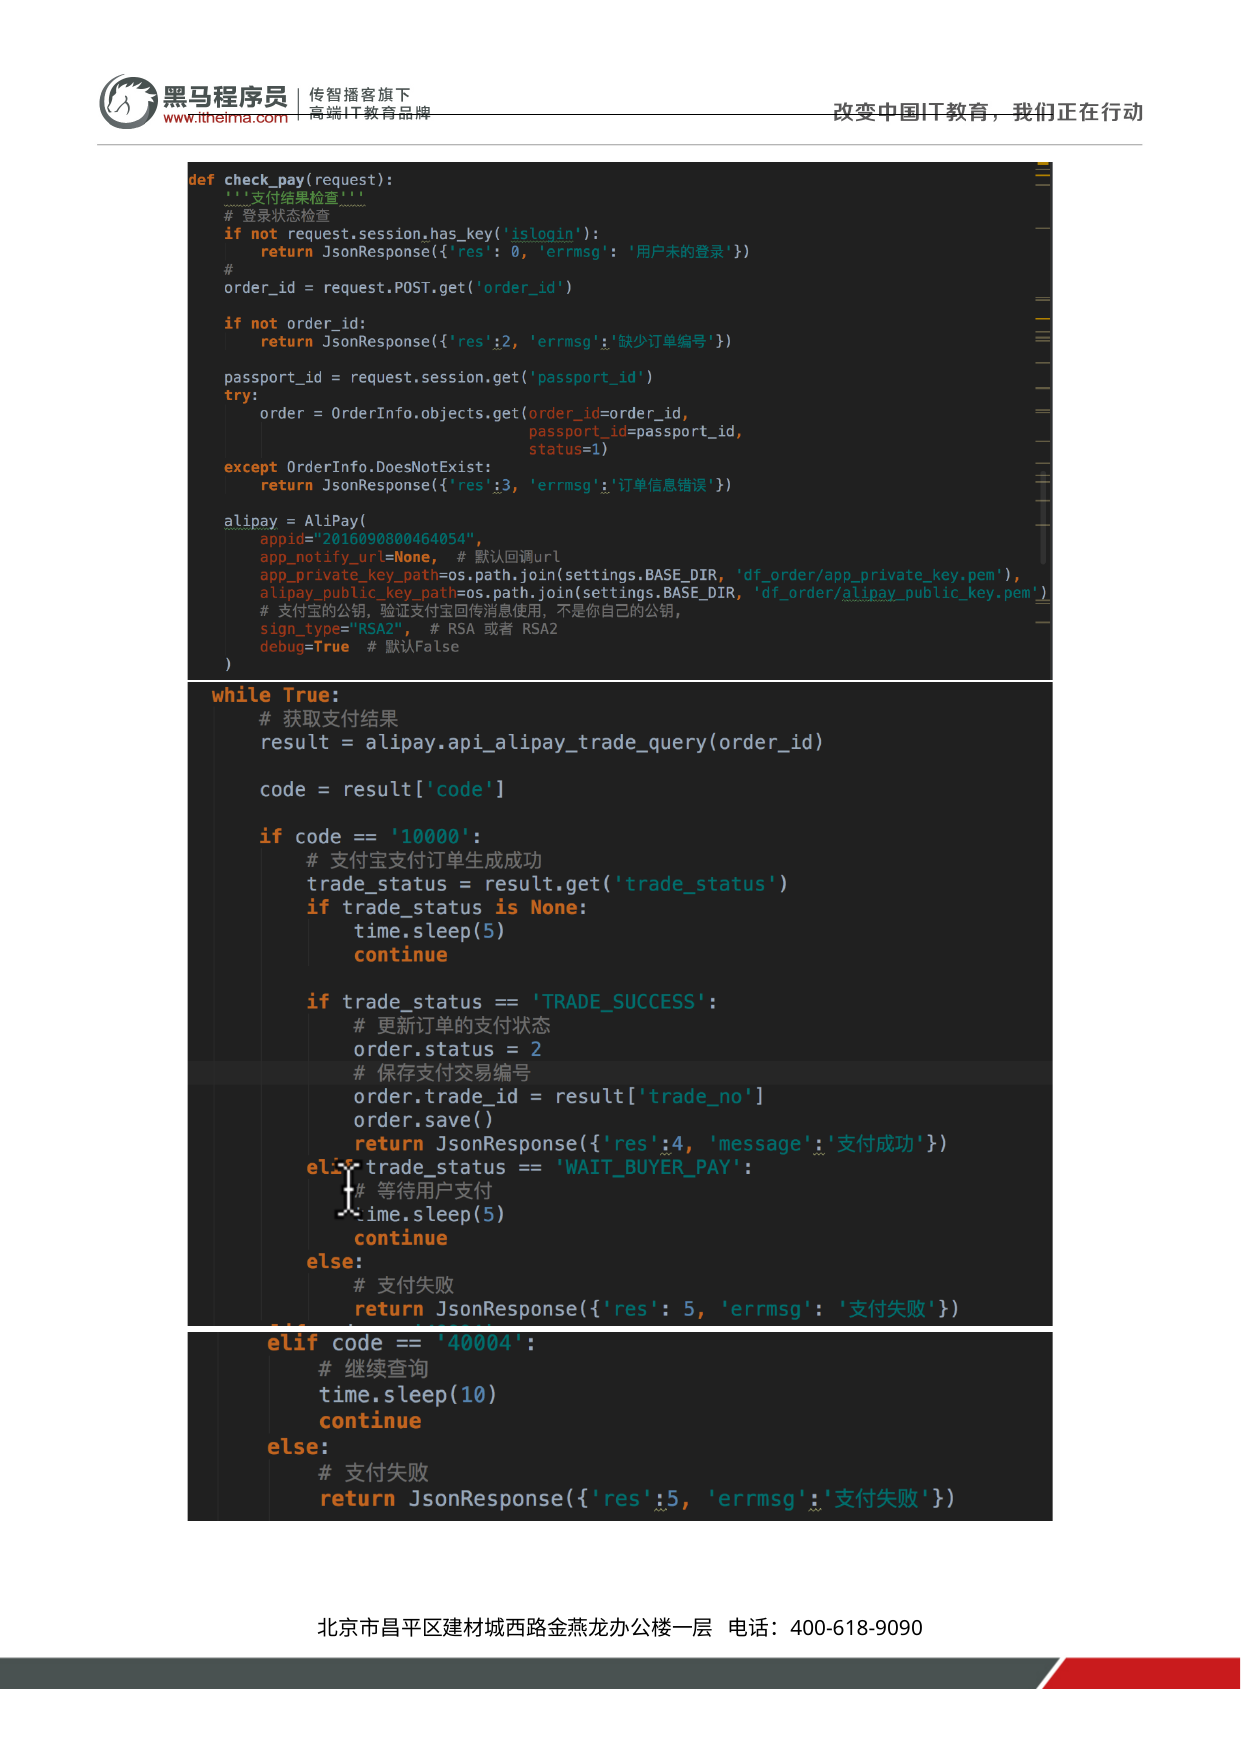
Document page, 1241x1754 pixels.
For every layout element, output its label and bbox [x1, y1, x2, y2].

picture [187, 682, 1053, 1326]
picture [0, 1599, 1241, 1689]
picture [187, 162, 1053, 680]
picture [187, 1332, 1053, 1521]
picture [0, 3, 1241, 153]
